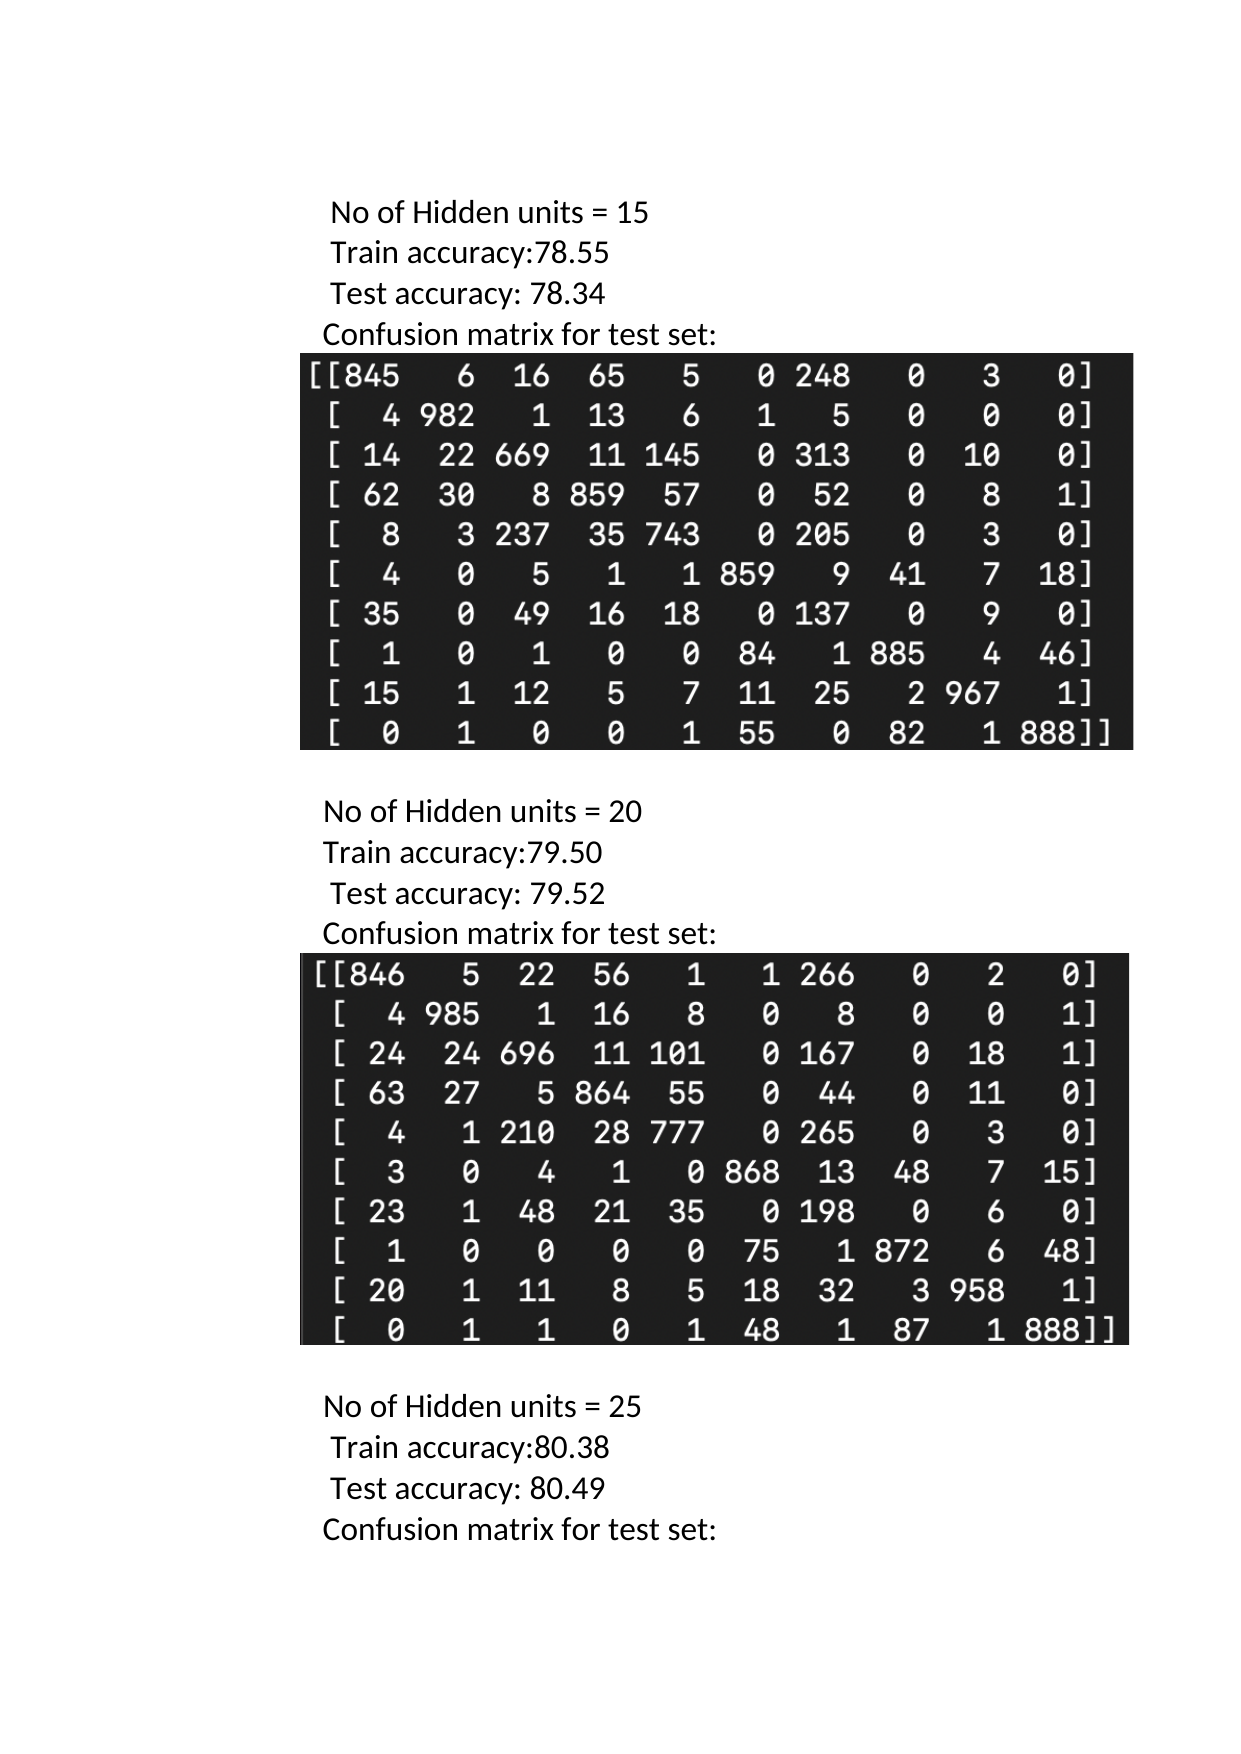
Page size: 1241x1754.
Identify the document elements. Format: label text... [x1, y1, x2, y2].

text Train accuracy:78.55 [262, 231, 1090, 272]
text Test accuracy: 80.49 [262, 1467, 1090, 1508]
picture [300, 953, 1130, 1345]
text Confusion matrix for test set: [262, 313, 1090, 354]
picture [300, 353, 1134, 750]
text No of Hidden units = 20 [262, 790, 1090, 831]
text Test accuracy: 79.52 [262, 872, 1090, 912]
text Train accuracy:80.38 [262, 1426, 1090, 1467]
text No of Hidden units = 15 [262, 191, 1090, 231]
text Confusion matrix for test set: [262, 1508, 1090, 1548]
text Confusion matrix for test set: [262, 912, 1090, 953]
text No of Hidden units = 25 [262, 1386, 1090, 1426]
text Test accuracy: 78.34 [262, 272, 1090, 313]
text Train accuracy:79.50 [262, 831, 1090, 872]
